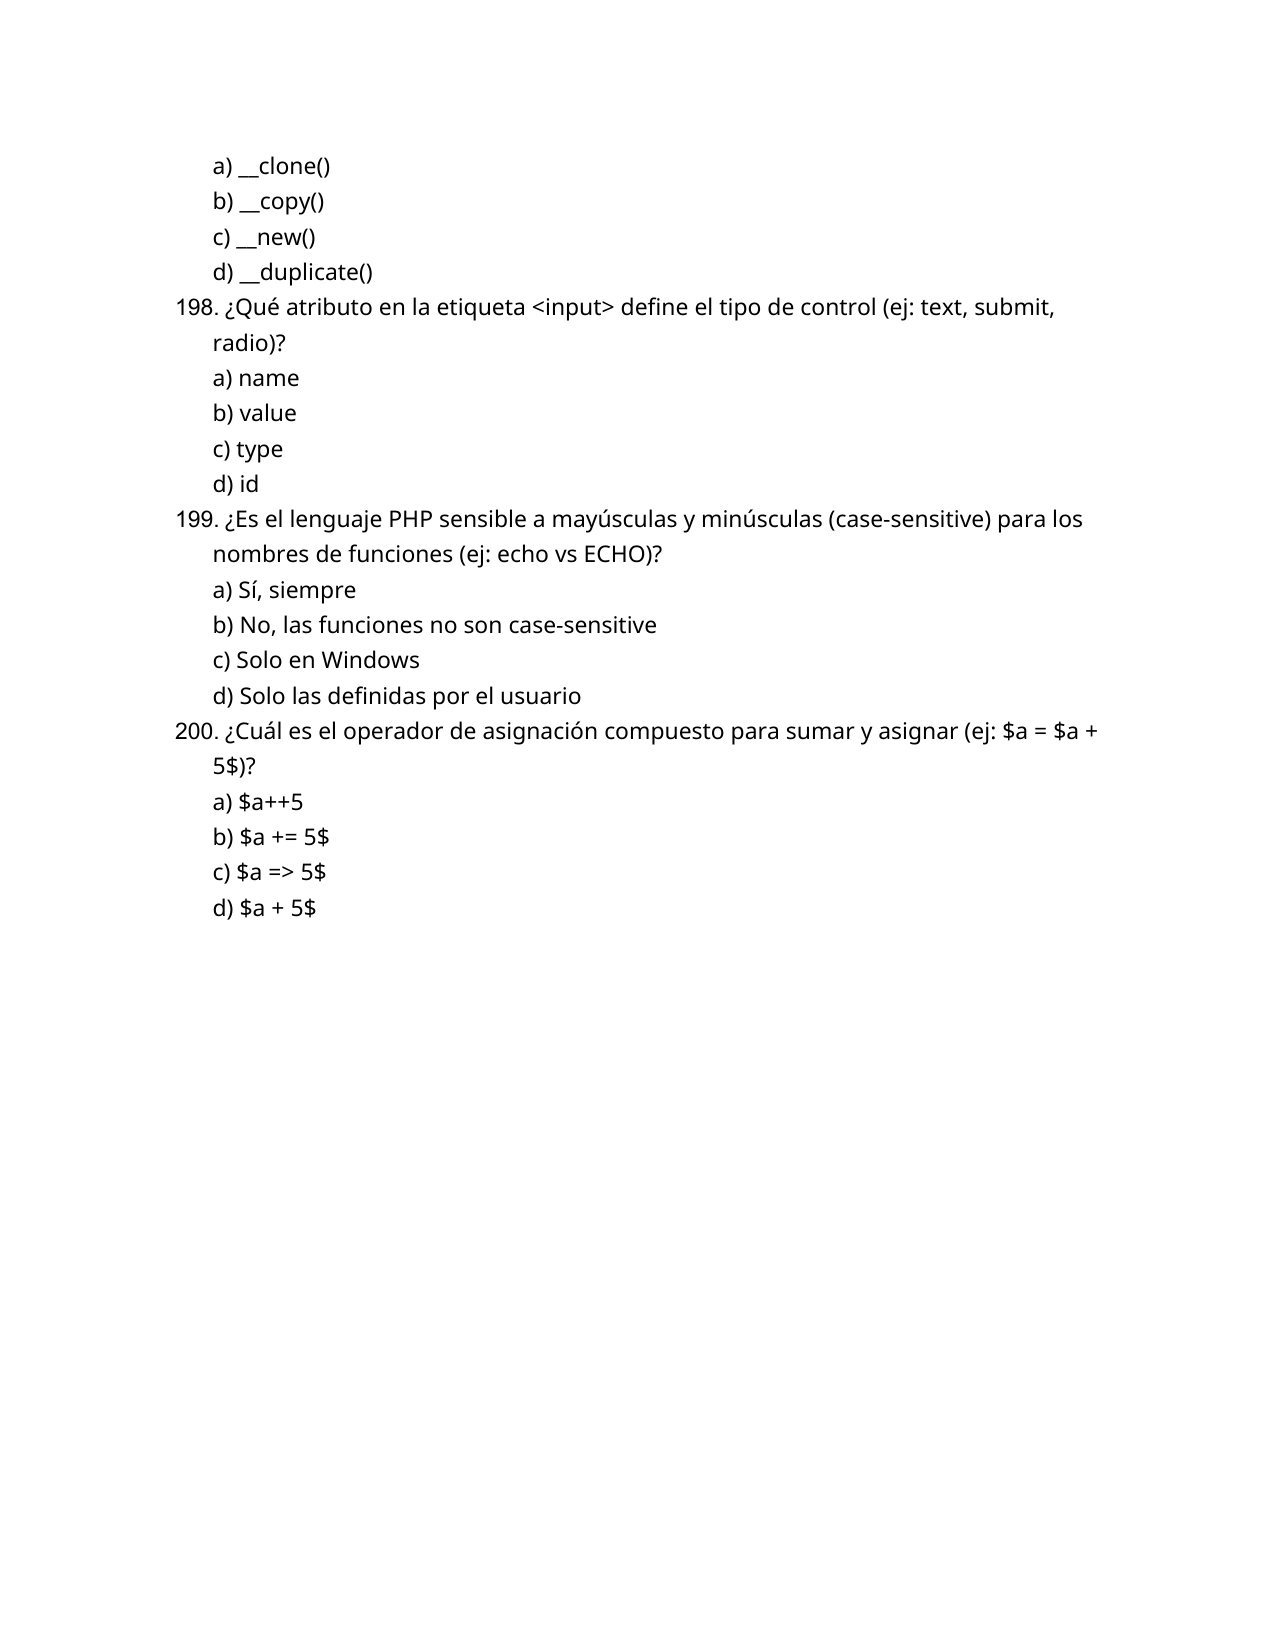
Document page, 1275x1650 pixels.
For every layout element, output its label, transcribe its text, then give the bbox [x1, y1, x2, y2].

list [175, 150, 1125, 287]
list ¿Qué atributo en la etiqueta <input> define el tipo de control (ej: text, submit, radio)? a) name b) value c) type d) id [175, 291, 1125, 499]
list ¿Es el lenguaje PHP sensible a mayúsculas y minúsculas (case-sensitive) para los nombres de funciones (ej: echo vs ECHO)? a) Sí, siempre b) No, las funciones no son case-sensitive c) Solo en Windows d) Solo las definidas por el usuario [175, 503, 1125, 711]
list ¿Cuál es el operador de asignación compuesto para sumar y asignar (ej: $a = $a + 5$)? a) $a++5 b) $a += 5$ c) $a => 5$ d) $a + 5$ [175, 715, 1125, 923]
